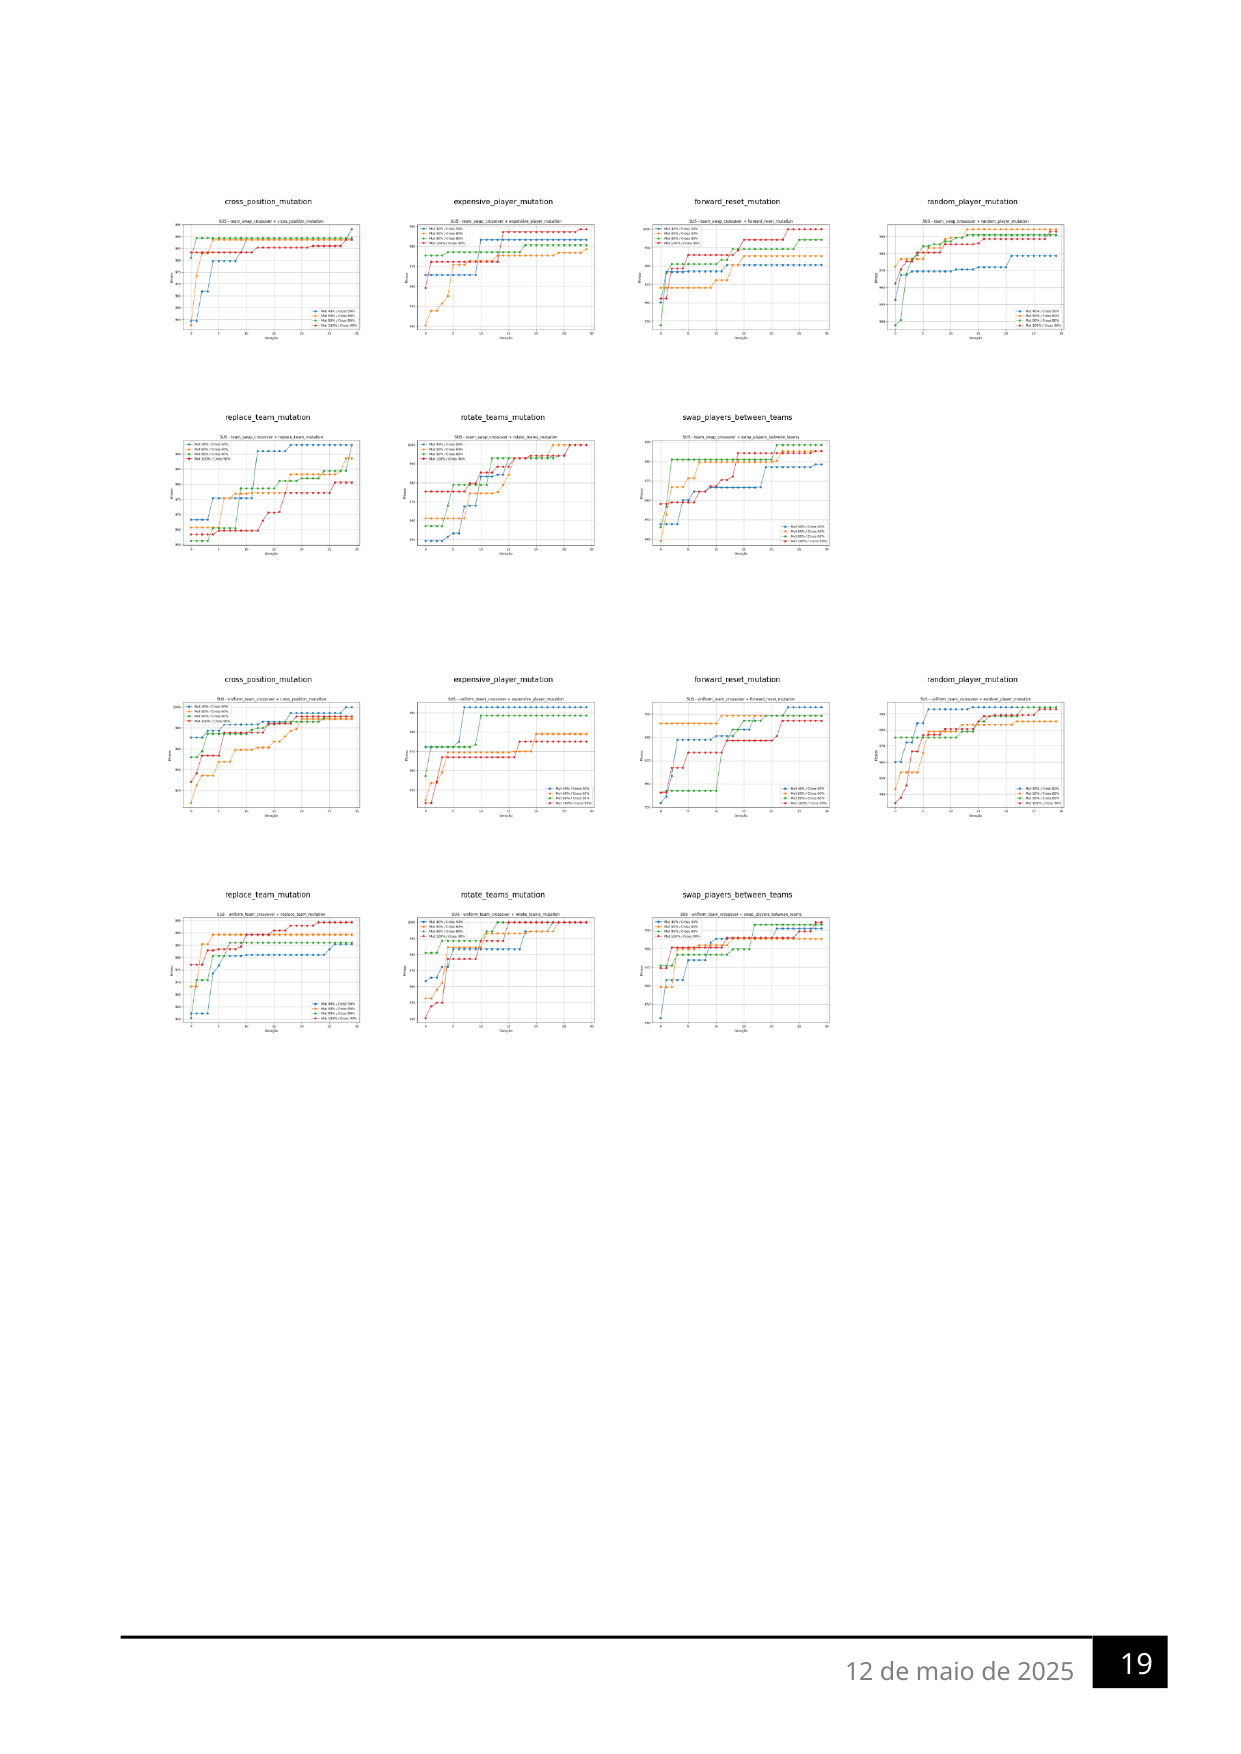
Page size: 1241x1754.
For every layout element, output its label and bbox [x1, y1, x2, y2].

picture [147, 625, 1093, 1098]
picture [147, 147, 1093, 621]
